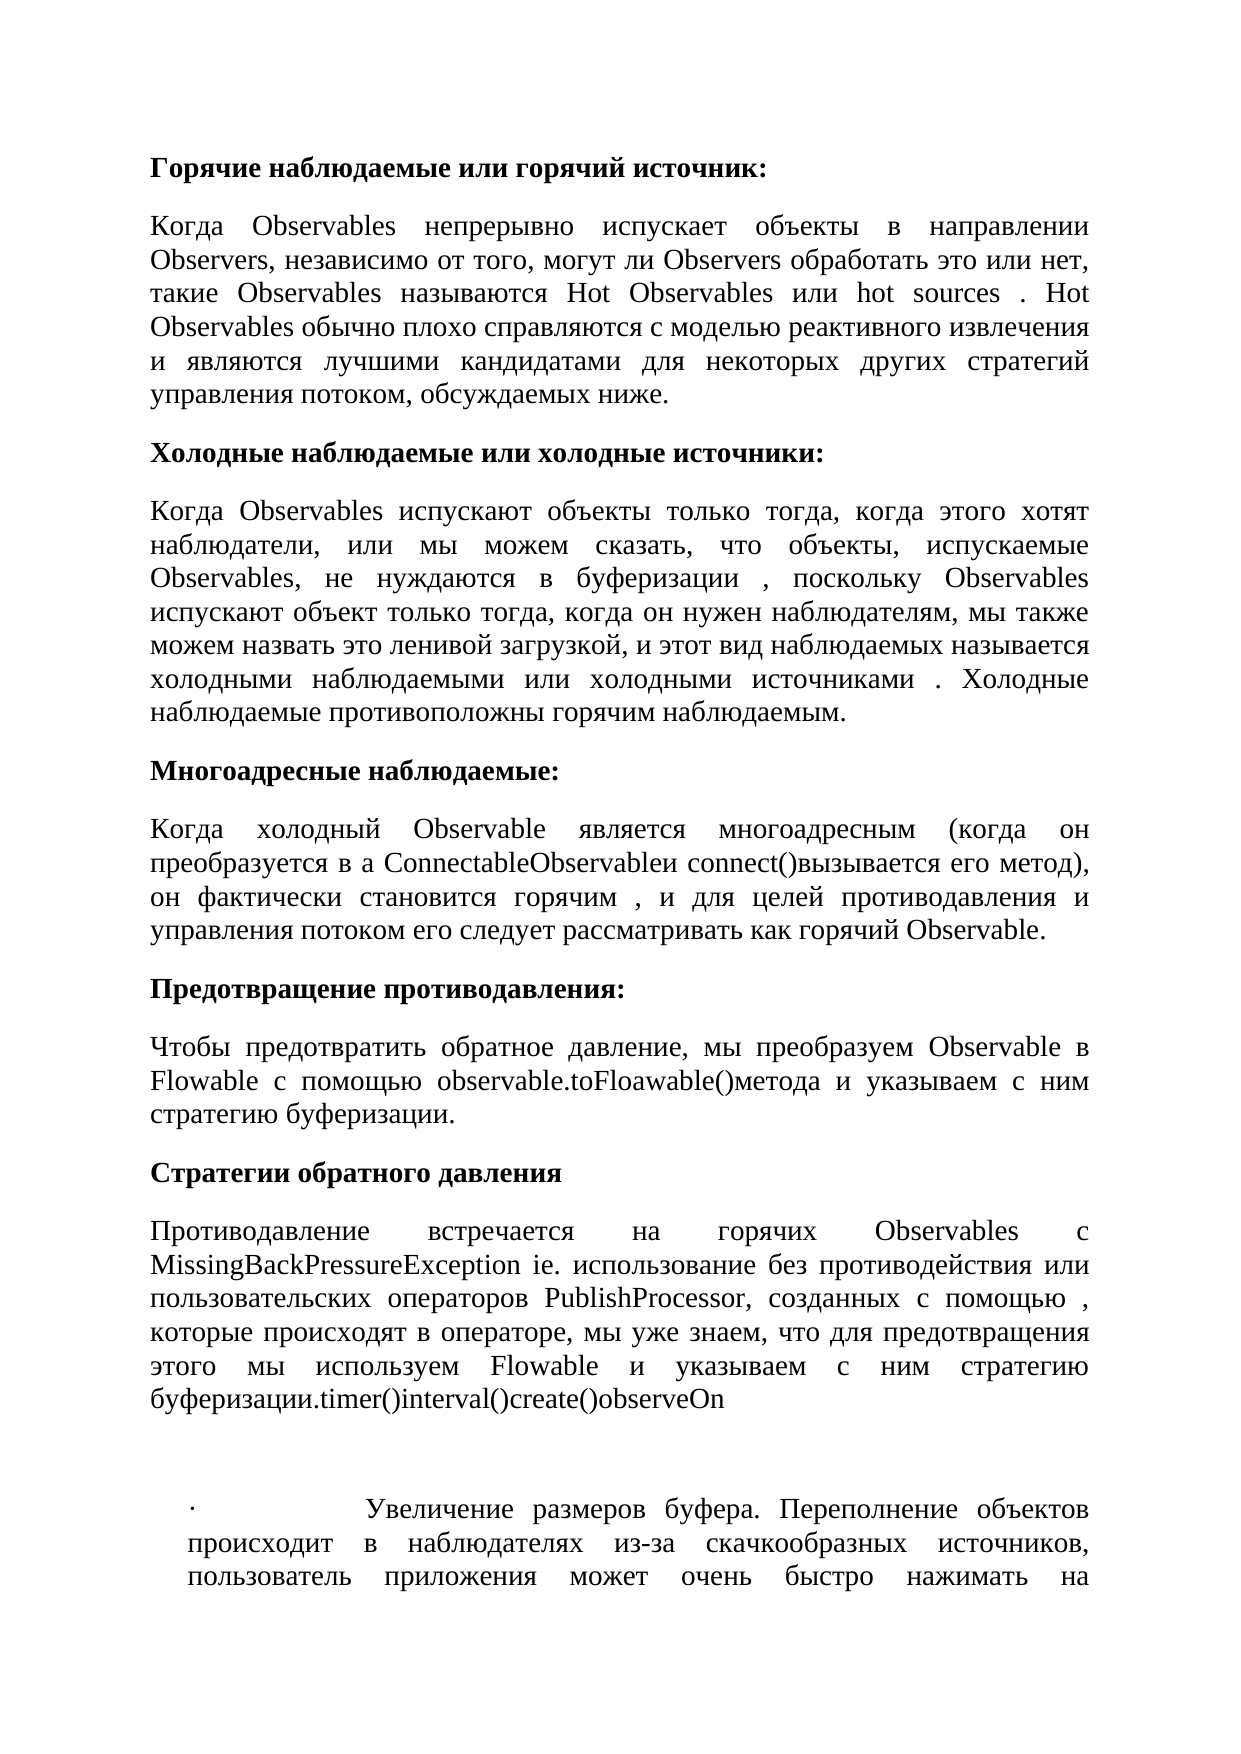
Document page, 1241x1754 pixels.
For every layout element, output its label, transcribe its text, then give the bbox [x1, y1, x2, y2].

text Горячие наблюдаемые или горячий источник: [150, 150, 1090, 183]
text Предотвращение противодавления: [150, 971, 1090, 1004]
text Холодные наблюдаемые или холодные источники: [150, 435, 1090, 468]
text Когда холодный Observable является многоадресным (когда он преобразуется в a ConnectableObservableи connect()вызывается его метод), он фактически становится горячим , и для целей противодавления и управления потоком его следует рассматривать как горячий Observable. [150, 812, 1090, 946]
text Противодавление встречается на горячих Observables с MissingBackPressureException ie. использование без противодействия или пользовательских операторов PublishProcessor, созданных с помощью , которые происходят в операторе, мы уже знаем, что для предотвращения этого мы используем Flowable и указываем с ним стратегию буферизации.timer()interval()create()observeOn [150, 1213, 1090, 1415]
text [187, 1491, 1090, 1592]
text Многоадресные наблюдаемые: [150, 753, 1090, 787]
text Чтобы предотвратить обратное давление, мы преобразуем Observable в Flowable с помощью observable.toFloawable()метода и указываем с ним стратегию буферизации. [150, 1029, 1090, 1130]
text Когда Observables испускают объекты только тогда, когда этого хотят наблюдатели, или мы можем сказать, что объекты, испускаемые Observables, не нуждаются в буферизации , поскольку Observables испускают объект только тогда, когда он нужен наблюдателям, мы также можем назвать это ленивой загрузкой, и этот вид наблюдаемых называется холодными наблюдаемыми или холодными источниками . Холодные наблюдаемые противоположны горячим наблюдаемым. [150, 493, 1090, 728]
text Стратегии обратного давления [150, 1155, 1090, 1188]
text Когда Observables непрерывно испускает объекты в направлении Observers, независимо от того, могут ли Observers обработать это или нет, такие Observables называются Hot Observables или hot sources . Hot Observables обычно плохо справляются с моделью реактивного извлечения и являются лучшими кандидатами для некоторых других стратегий управления потоком, обсуждаемых ниже. [150, 208, 1090, 410]
